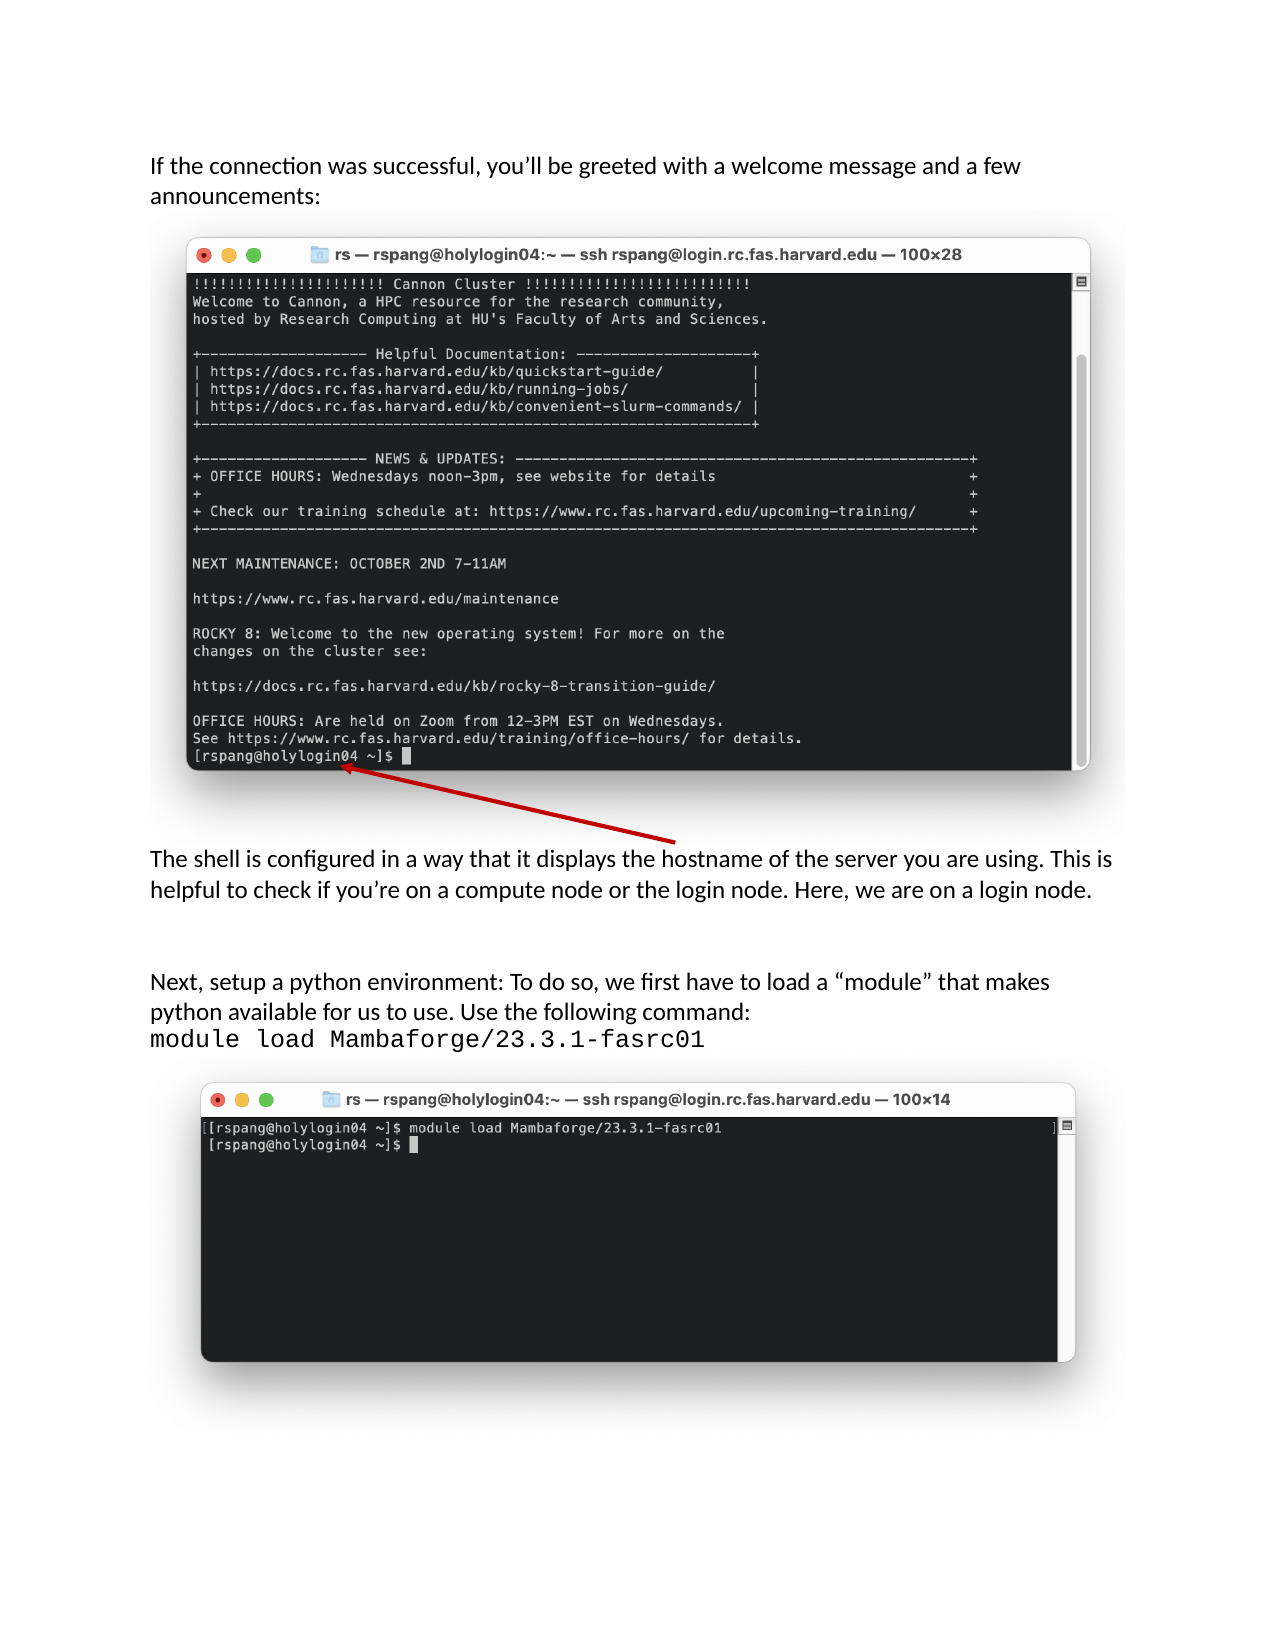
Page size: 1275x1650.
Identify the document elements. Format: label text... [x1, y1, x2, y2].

text If the connection was successful, you’ll be greeted with a welcome message and a few announcements: [150, 150, 1125, 211]
text The shell is configured in a way that it displays the hostname of the server you are using. This is helpful to check if you’re on a compute node or the login node. Here, we are on a login node. [150, 844, 1125, 905]
picture [150, 1055, 1125, 1433]
text Next, setup a python environment: To do so, we first have to load a “module” that makes python available for us to use. Use the following command: module load Mambaforge/23.3.1-fasrc01 [150, 966, 1125, 1055]
picture [150, 211, 1125, 844]
